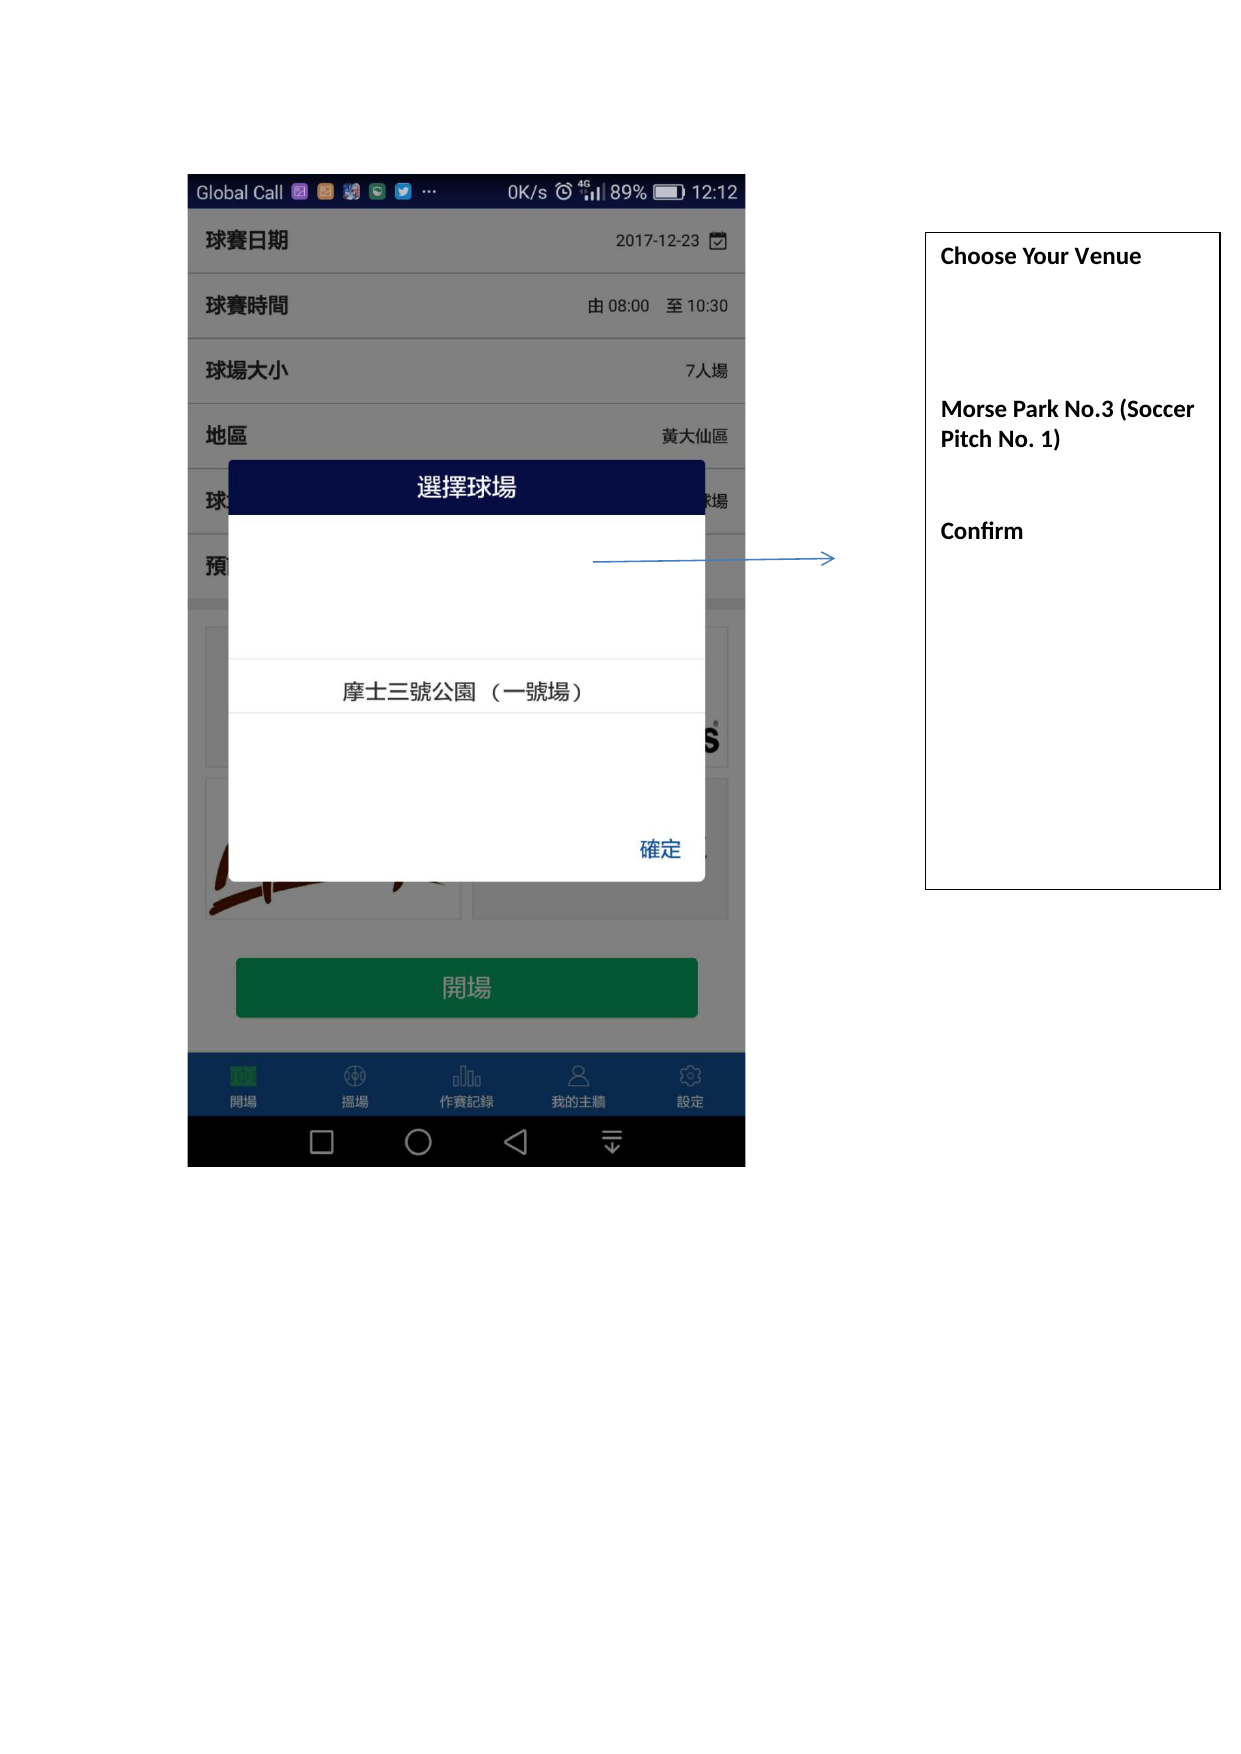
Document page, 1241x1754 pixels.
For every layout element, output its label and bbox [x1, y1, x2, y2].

picture [187, 174, 746, 1167]
